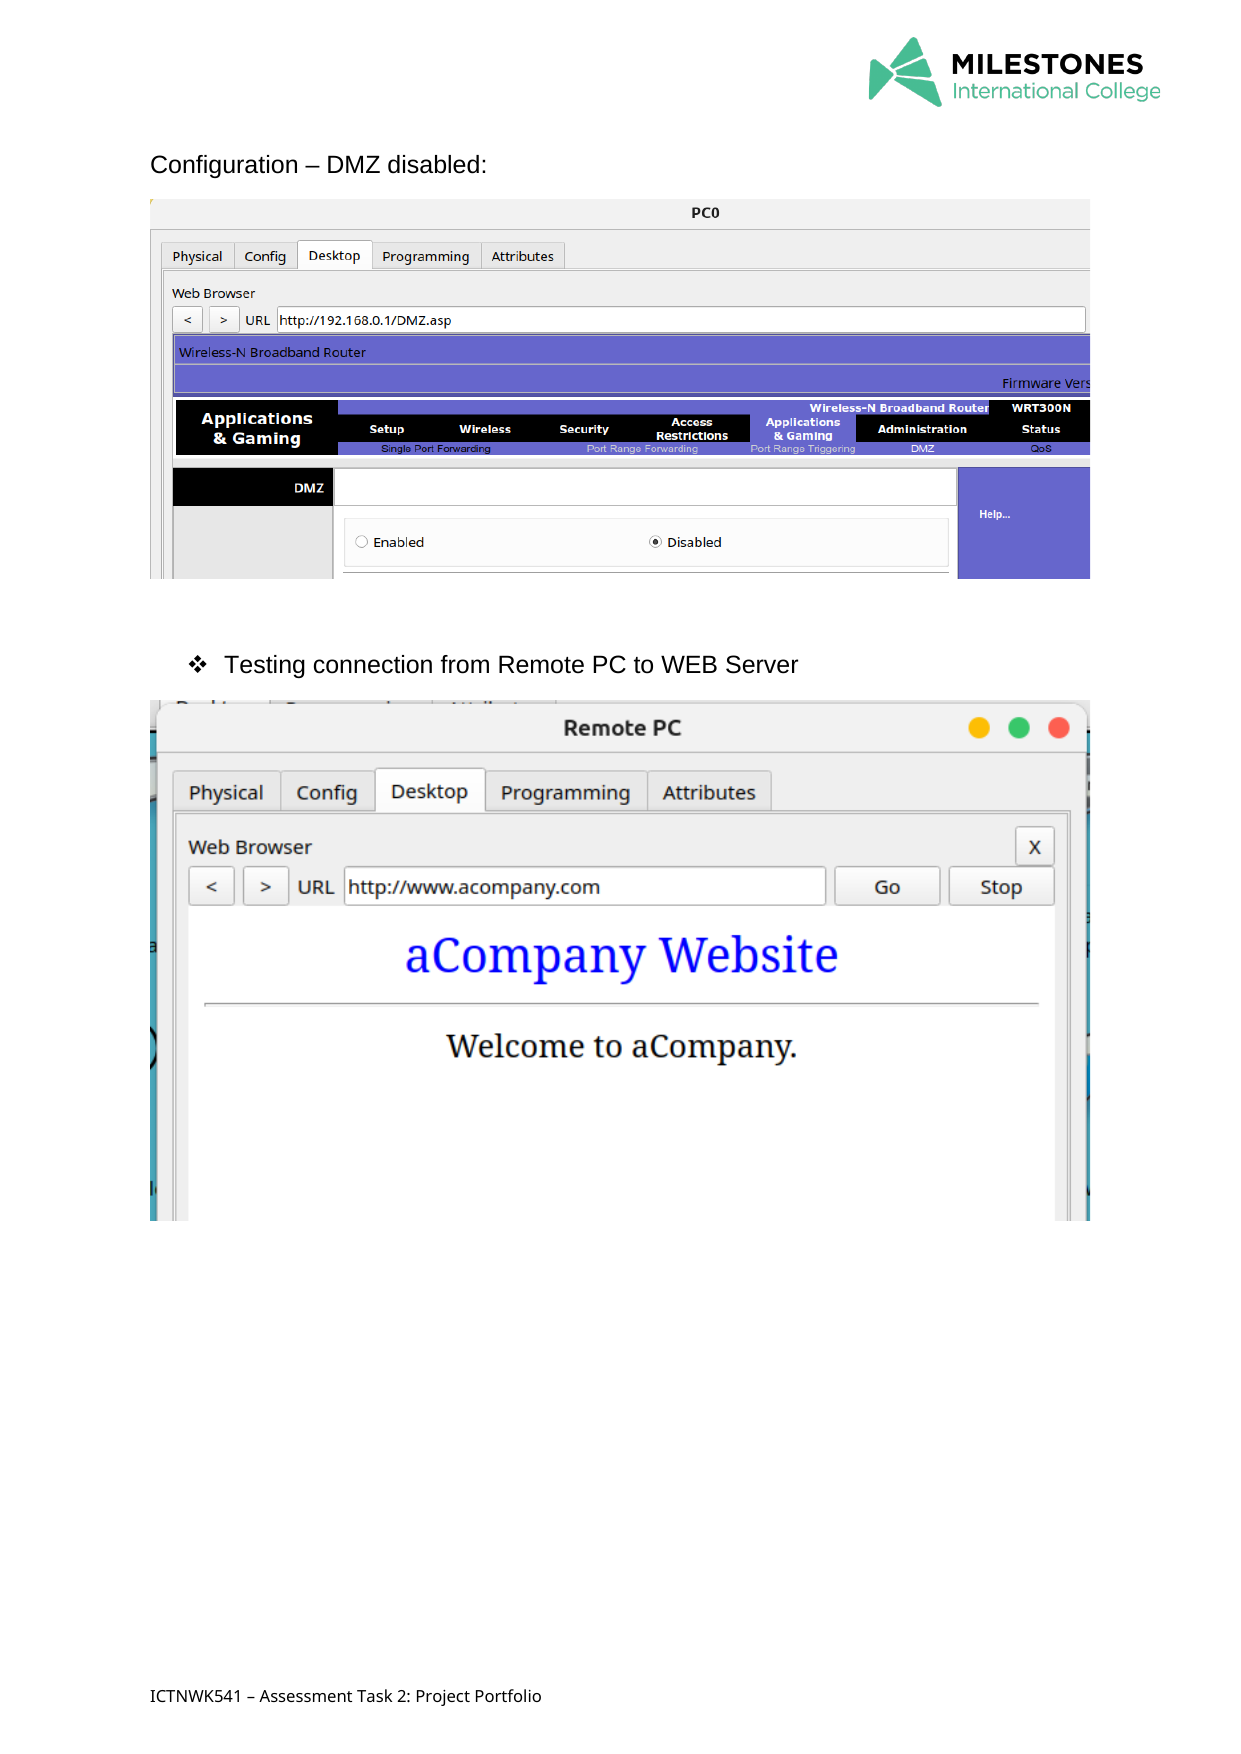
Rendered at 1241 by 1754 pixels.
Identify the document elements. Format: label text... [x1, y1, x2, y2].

list Testing connection from Remote PC to WEB Server [186, 650, 1090, 679]
text Configuration – DMZ disabled: [150, 150, 1090, 179]
picture [868, 37, 1161, 107]
picture [150, 199, 1091, 579]
picture [150, 700, 1091, 1221]
